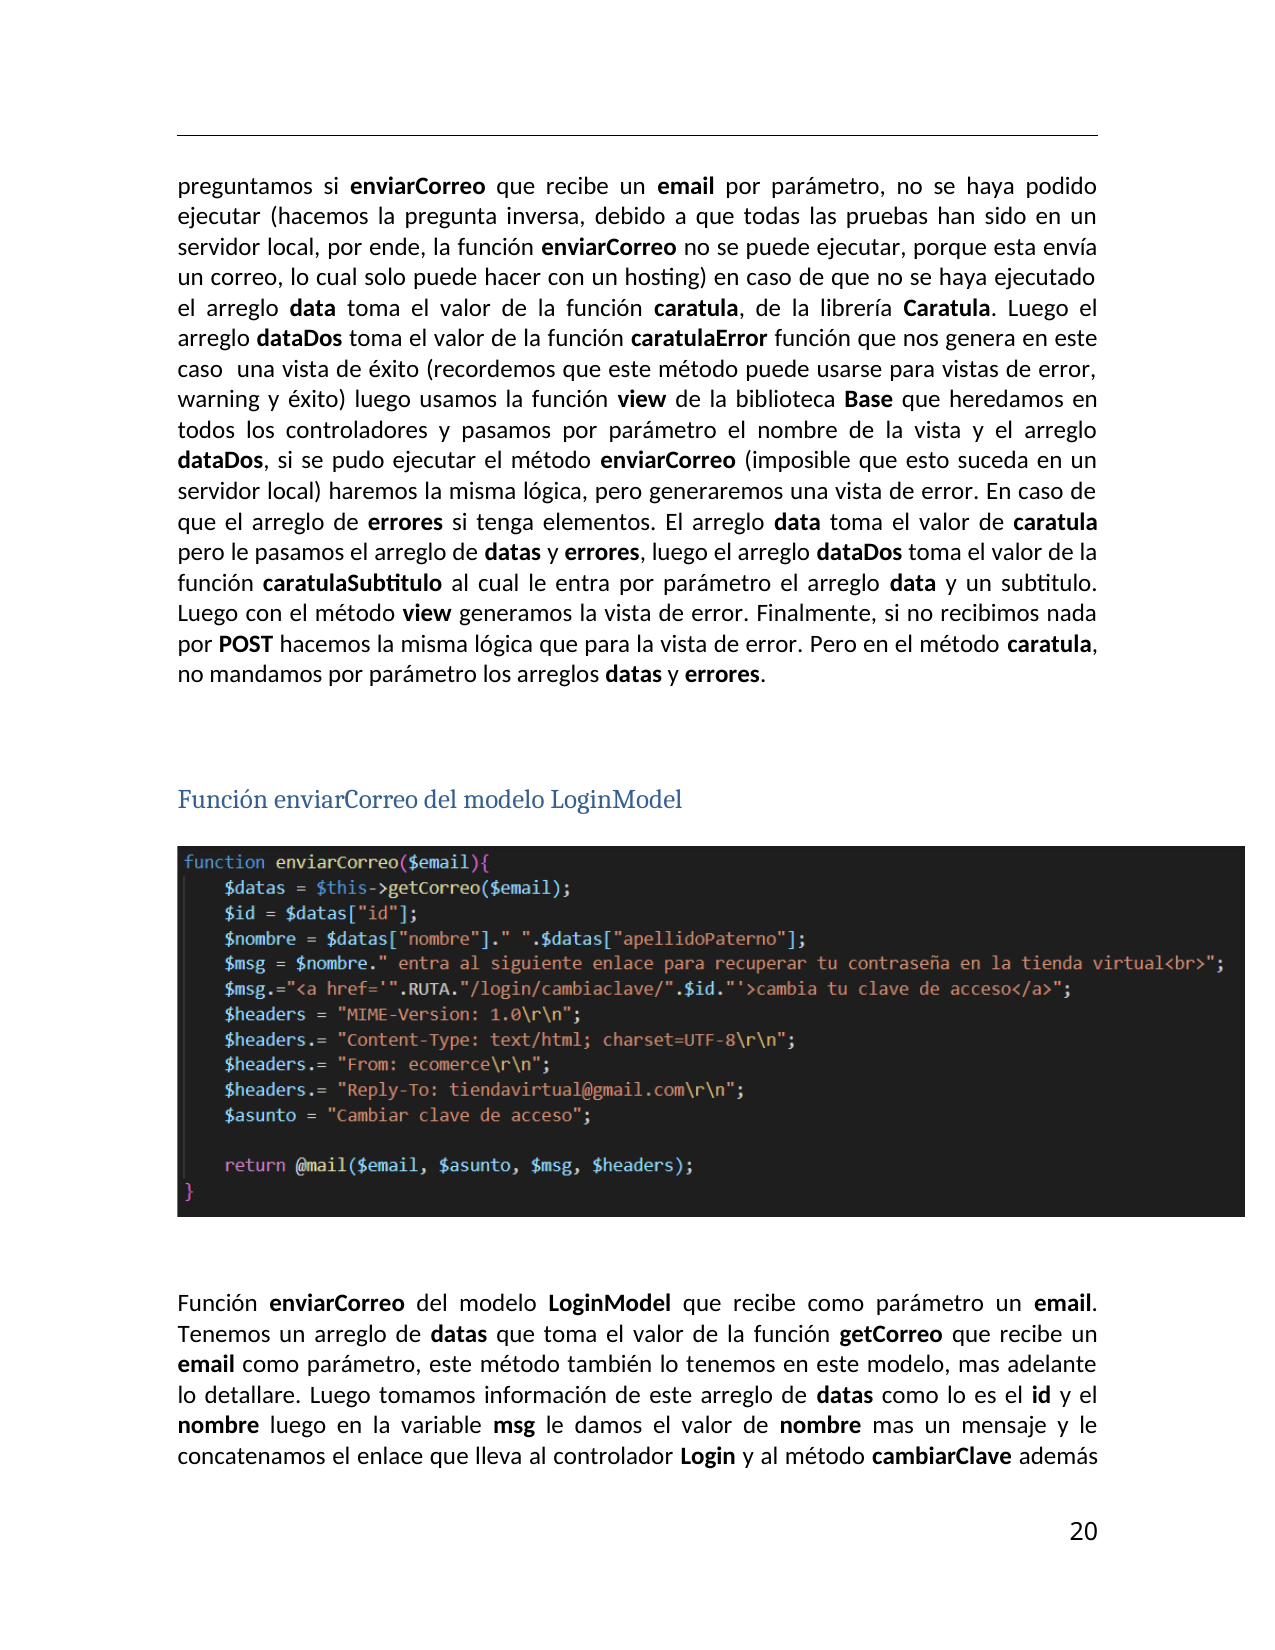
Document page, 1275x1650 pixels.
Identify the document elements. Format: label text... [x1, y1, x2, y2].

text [177, 1287, 1098, 1471]
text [177, 170, 1098, 689]
picture [177, 846, 1245, 1217]
subtitle Función enviarCorreo del modelo LoginModel [177, 784, 1098, 816]
